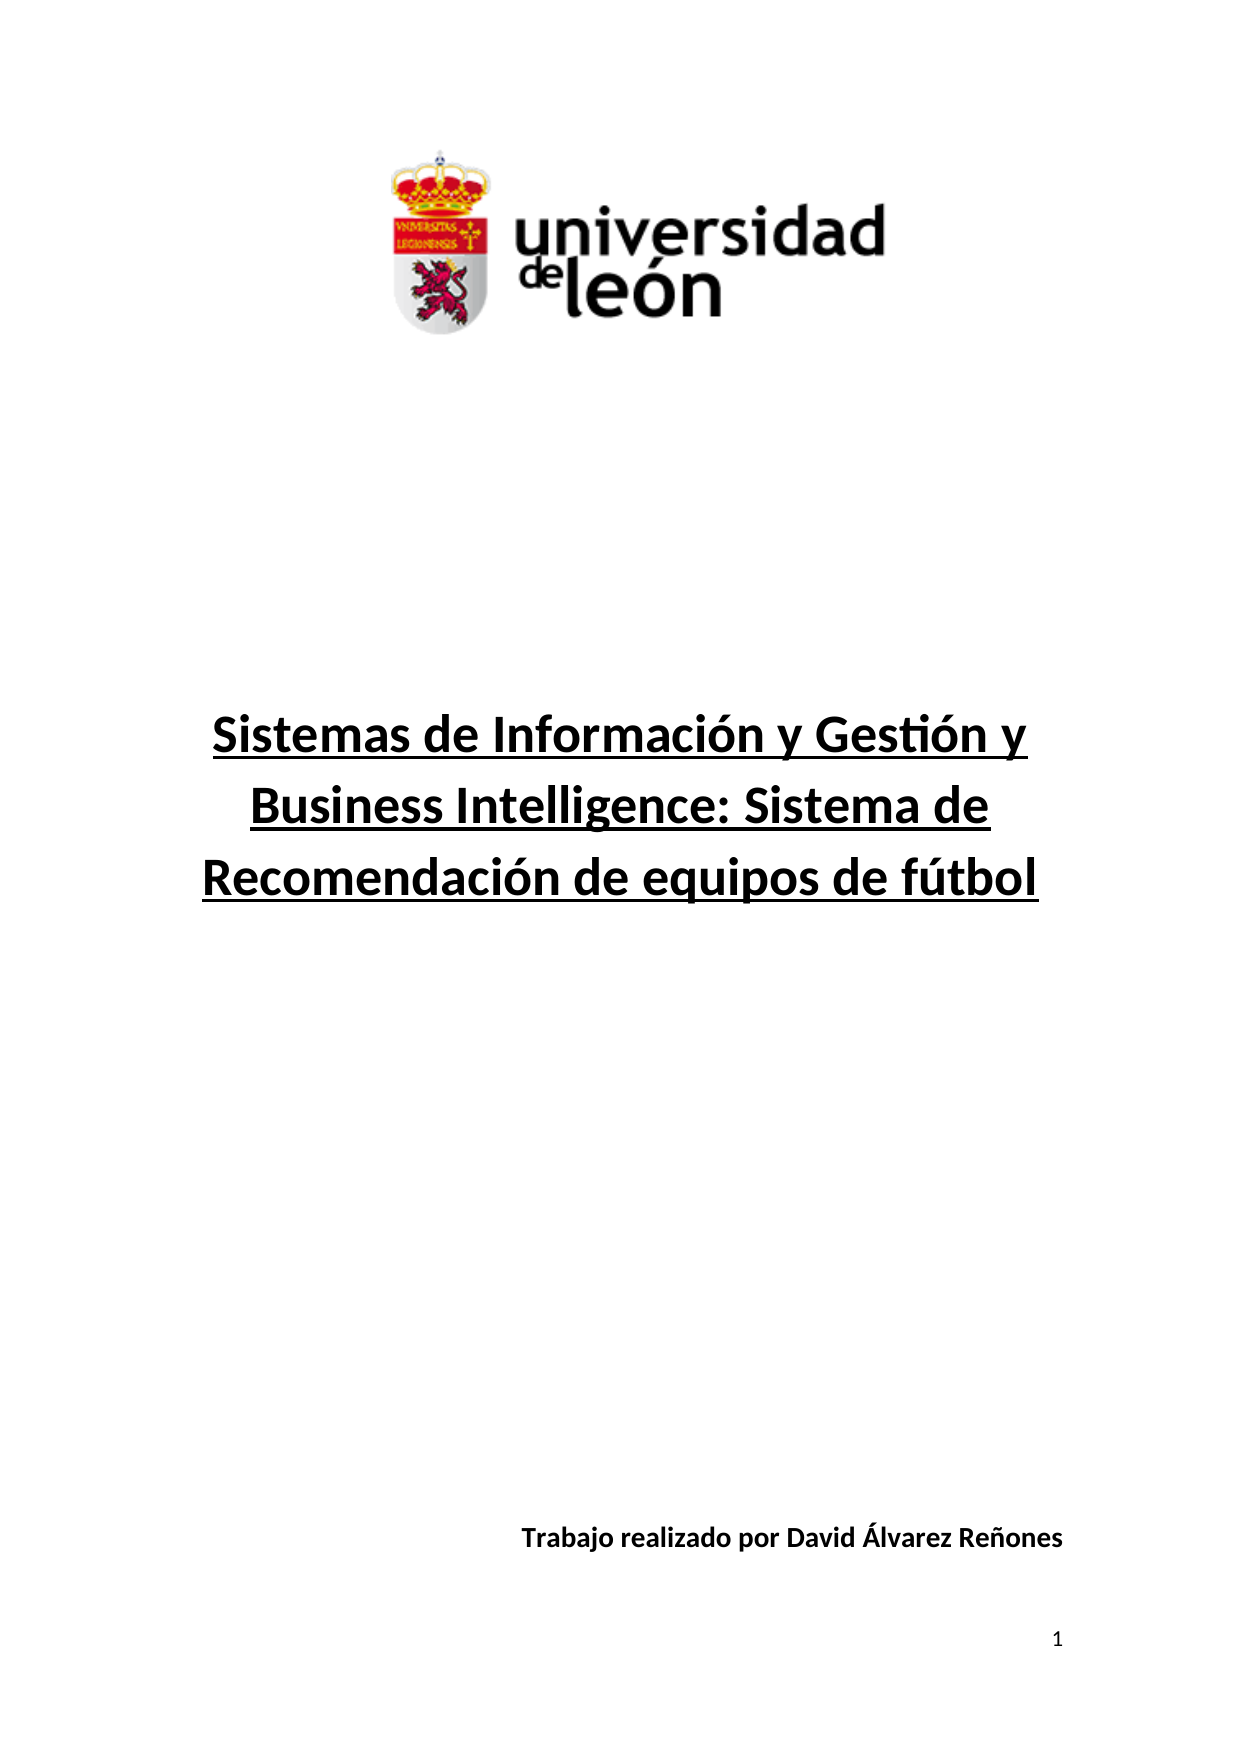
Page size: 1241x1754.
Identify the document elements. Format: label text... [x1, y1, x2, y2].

picture [391, 147, 923, 351]
text Sistemas de Información y Gestión y Business Intelligence: Sistema de Recomendación de equipos de fútbol [177, 700, 1063, 908]
text Trabajo realizado por David Álvarez Reñones [177, 1519, 1063, 1554]
